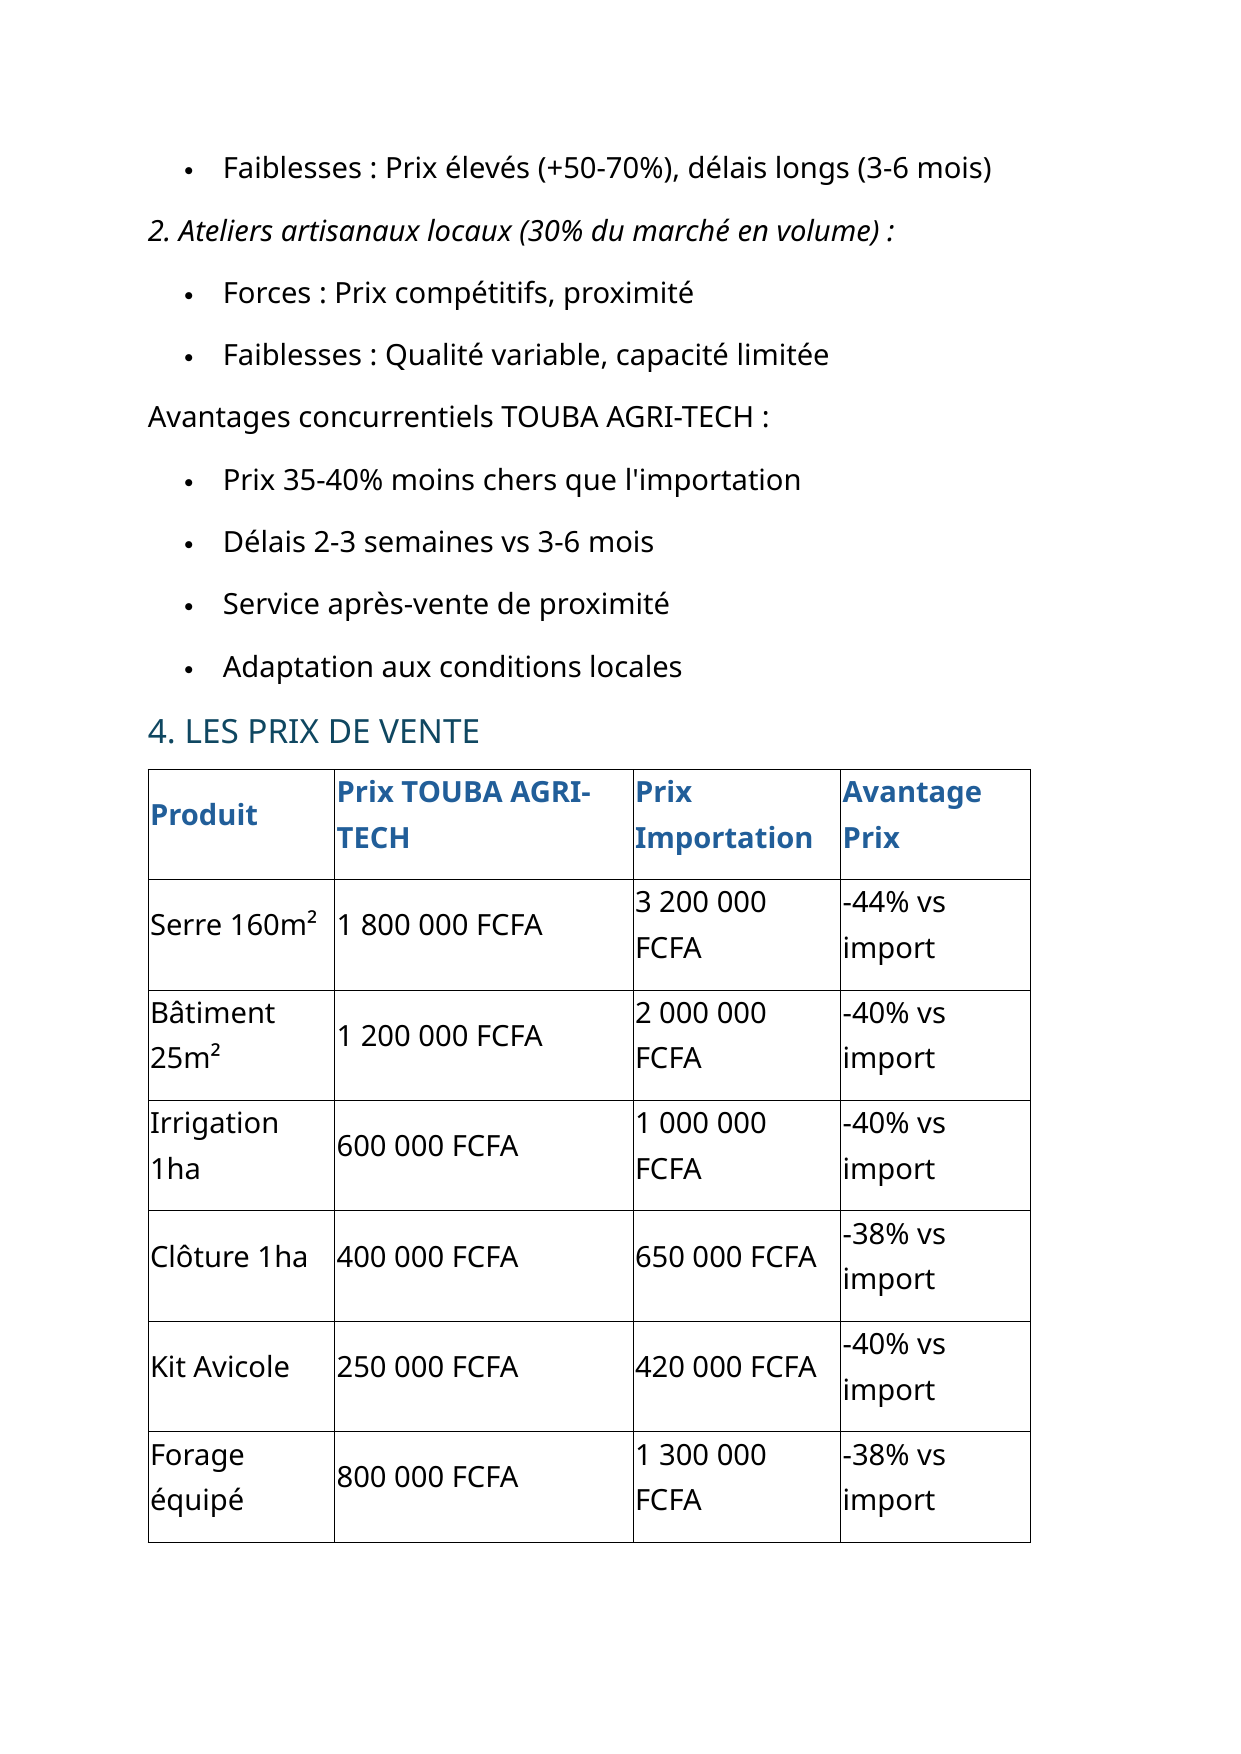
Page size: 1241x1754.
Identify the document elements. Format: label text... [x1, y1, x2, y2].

table_cell 3 200 000 FCFA [634, 880, 840, 989]
table_cell 250 000 FCFA [335, 1322, 633, 1431]
table_cell 400 000 FCFA [335, 1211, 633, 1321]
table_cell 1 300 000 FCFA [634, 1432, 840, 1542]
table_cell 1 000 000 FCFA [634, 1101, 840, 1210]
table_cell 420 000 FCFA [634, 1322, 840, 1431]
list Prix 35-40% moins chers que l'importation [185, 459, 1093, 499]
table_cell Kit Avicole [149, 1322, 334, 1431]
table_cell -40% vs import [841, 991, 1030, 1100]
table_cell 650 000 FCFA [634, 1211, 840, 1321]
text 2. Ateliers artisanaux locaux (30% du marché en volume) : [148, 210, 1093, 249]
list Service après-vente de proximité [185, 584, 1093, 623]
table_cell Irrigation 1ha [149, 1101, 334, 1210]
list Faiblesses : Prix élevés (+50-70%), délais longs (3-6 mois) [185, 148, 1093, 187]
table_cell 800 000 FCFA [335, 1432, 633, 1542]
table_header Prix Importation [634, 770, 840, 879]
list Délais 2-3 semaines vs 3-6 mois [185, 521, 1093, 561]
table_cell -40% vs import [841, 1322, 1030, 1431]
table_cell 1 800 000 FCFA [335, 880, 633, 989]
list Forces : Prix compétitifs, proximité [185, 272, 1093, 312]
list Faiblesses : Qualité variable, capacité limitée [185, 334, 1093, 374]
table_cell Serre 160m² [149, 880, 334, 989]
table_cell Forage équipé [149, 1432, 334, 1542]
table_header Avantage Prix [841, 770, 1030, 879]
table_cell -38% vs import [841, 1432, 1030, 1542]
table_cell -38% vs import [841, 1211, 1030, 1321]
table_cell 2 000 000 FCFA [634, 991, 840, 1100]
list Adaptation aux conditions locales [185, 646, 1093, 686]
table_cell -40% vs import [841, 1101, 1030, 1210]
table_cell Clôture 1ha [149, 1211, 334, 1321]
table_cell 600 000 FCFA [335, 1101, 633, 1210]
subtitle 4. LES PRIX DE VENTE [148, 708, 1093, 754]
table_cell Bâtiment 25m² [149, 991, 334, 1100]
table_cell 1 200 000 FCFA [335, 991, 633, 1100]
table_cell -44% vs import [841, 880, 1030, 989]
text Avantages concurrentiels TOUBA AGRI-TECH : [148, 397, 1093, 436]
table_header Produit [149, 770, 334, 879]
table_header Prix TOUBA AGRI-TECH [335, 770, 633, 879]
